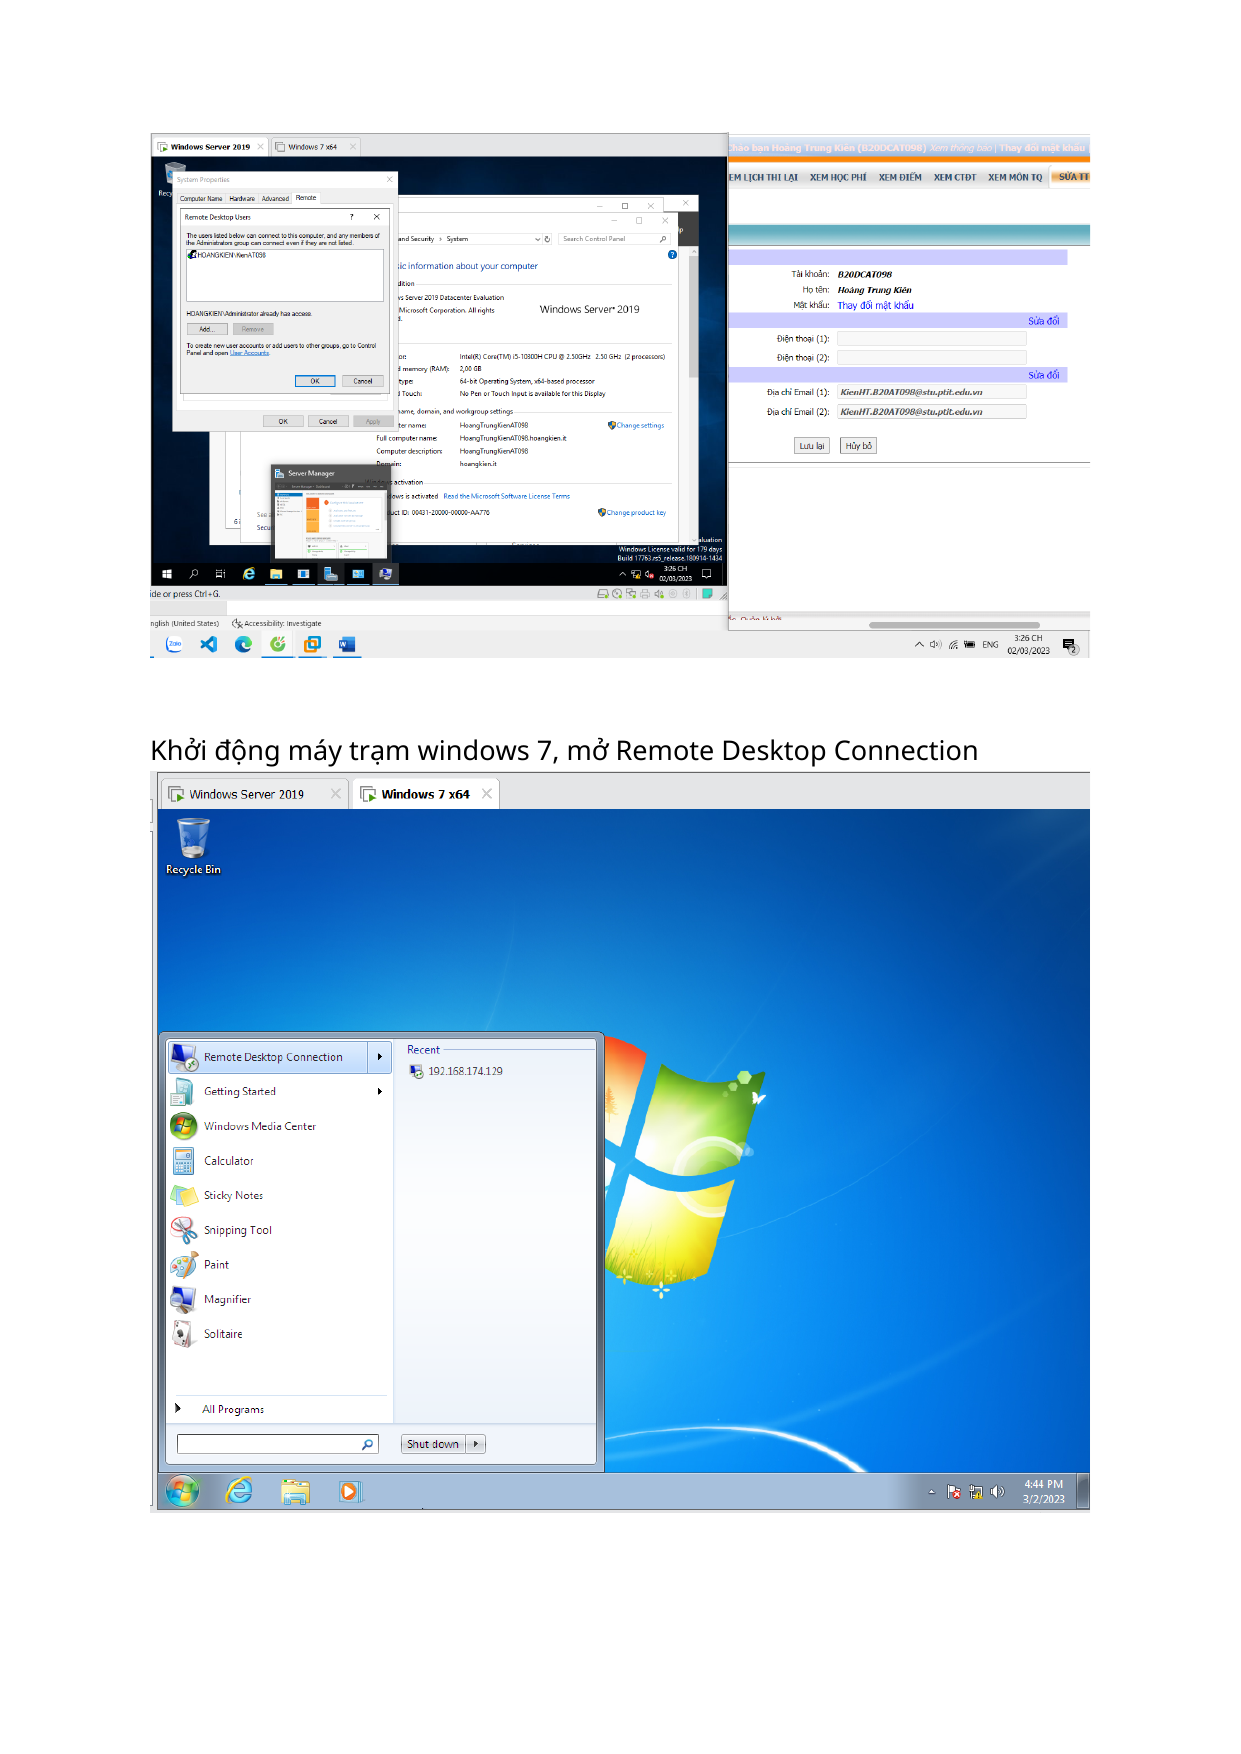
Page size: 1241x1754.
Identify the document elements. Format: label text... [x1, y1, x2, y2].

picture [150, 768, 1091, 1513]
text Khởi động máy trạm windows 7, mở Remote Desktop Connection [150, 732, 1090, 768]
picture [150, 132, 1091, 658]
